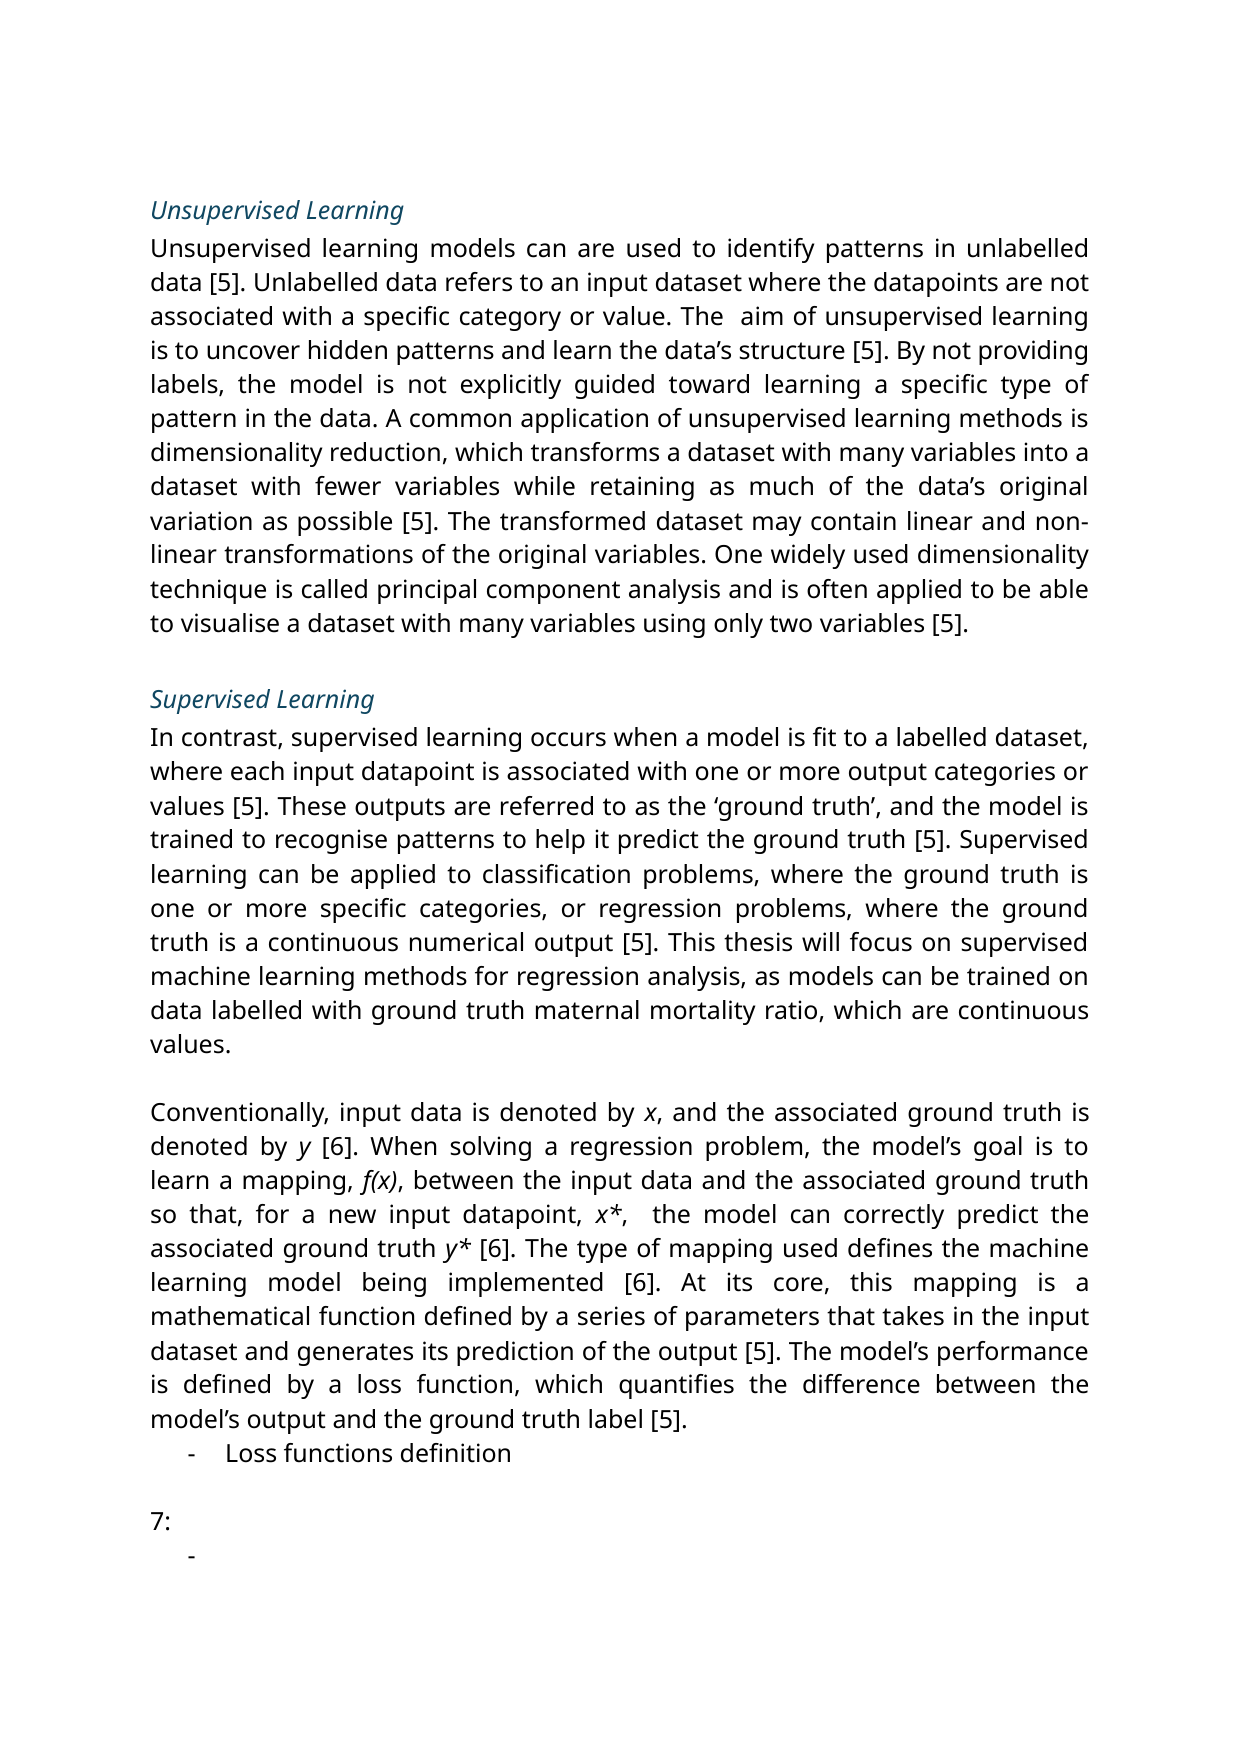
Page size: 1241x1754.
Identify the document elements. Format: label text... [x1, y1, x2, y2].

text Conventionally, input data is denoted by x, and the associated ground truth is denoted by y [6]. When solving a regression problem, the model’s goal is to learn a mapping, f(x), between the input data and the associated ground truth so that, for a new input datapoint, x*, the model can correctly predict the associated ground truth y* [6]. The type of mapping used defines the machine learning model being implemented [6]. At its core, this mapping is a mathematical function defined by a series of parameters that takes in the input dataset and generates its prediction of the output [5]. The model’s performance is defined by a loss function, which quantifies the difference between the model’s output and the ground truth label [5]. [150, 1095, 1090, 1435]
list Loss functions definition [187, 1435, 1090, 1469]
text In contrast, supervised learning occurs when a model is fit to a labelled dataset, where each input datapoint is associated with one or more output categories or values [5]. These outputs are referred to as the ‘ground truth’, and the model is trained to recognise patterns to help it predict the ground truth [5]. Supervised learning can be applied to classification problems, where the ground truth is one or more specific categories, or regression problems, where the ground truth is a continuous numerical output [5]. This thesis will focus on supervised machine learning methods for regression analysis, as models can be trained on data labelled with ground truth maternal mortality ratio, which are continuous values. [150, 720, 1090, 1061]
subtitle Unsupervised Learning [150, 192, 1090, 226]
text Unsupervised learning models can are used to identify patterns in unlabelled data [5]. Unlabelled data refers to an input dataset where the datapoints are not associated with a specific category or value. The aim of unsupervised learning is to uncover hidden patterns and learn the data’s structure [5]. By not providing labels, the model is not explicitly guided toward learning a specific type of pattern in the data. A common application of unsupervised learning methods is dimensionality reduction, which transforms a dataset with many variables into a dataset with fewer variables while retaining as much of the data’s original variation as possible [5]. The transformed dataset may contain linear and non-linear transformations of the original variables. One widely used dimensionality technique is called principal component analysis and is often applied to be able to visualise a dataset with many variables using only two variables [5]. [150, 231, 1090, 639]
text 7: [150, 1503, 1090, 1537]
subtitle Supervised Learning [150, 682, 1090, 716]
